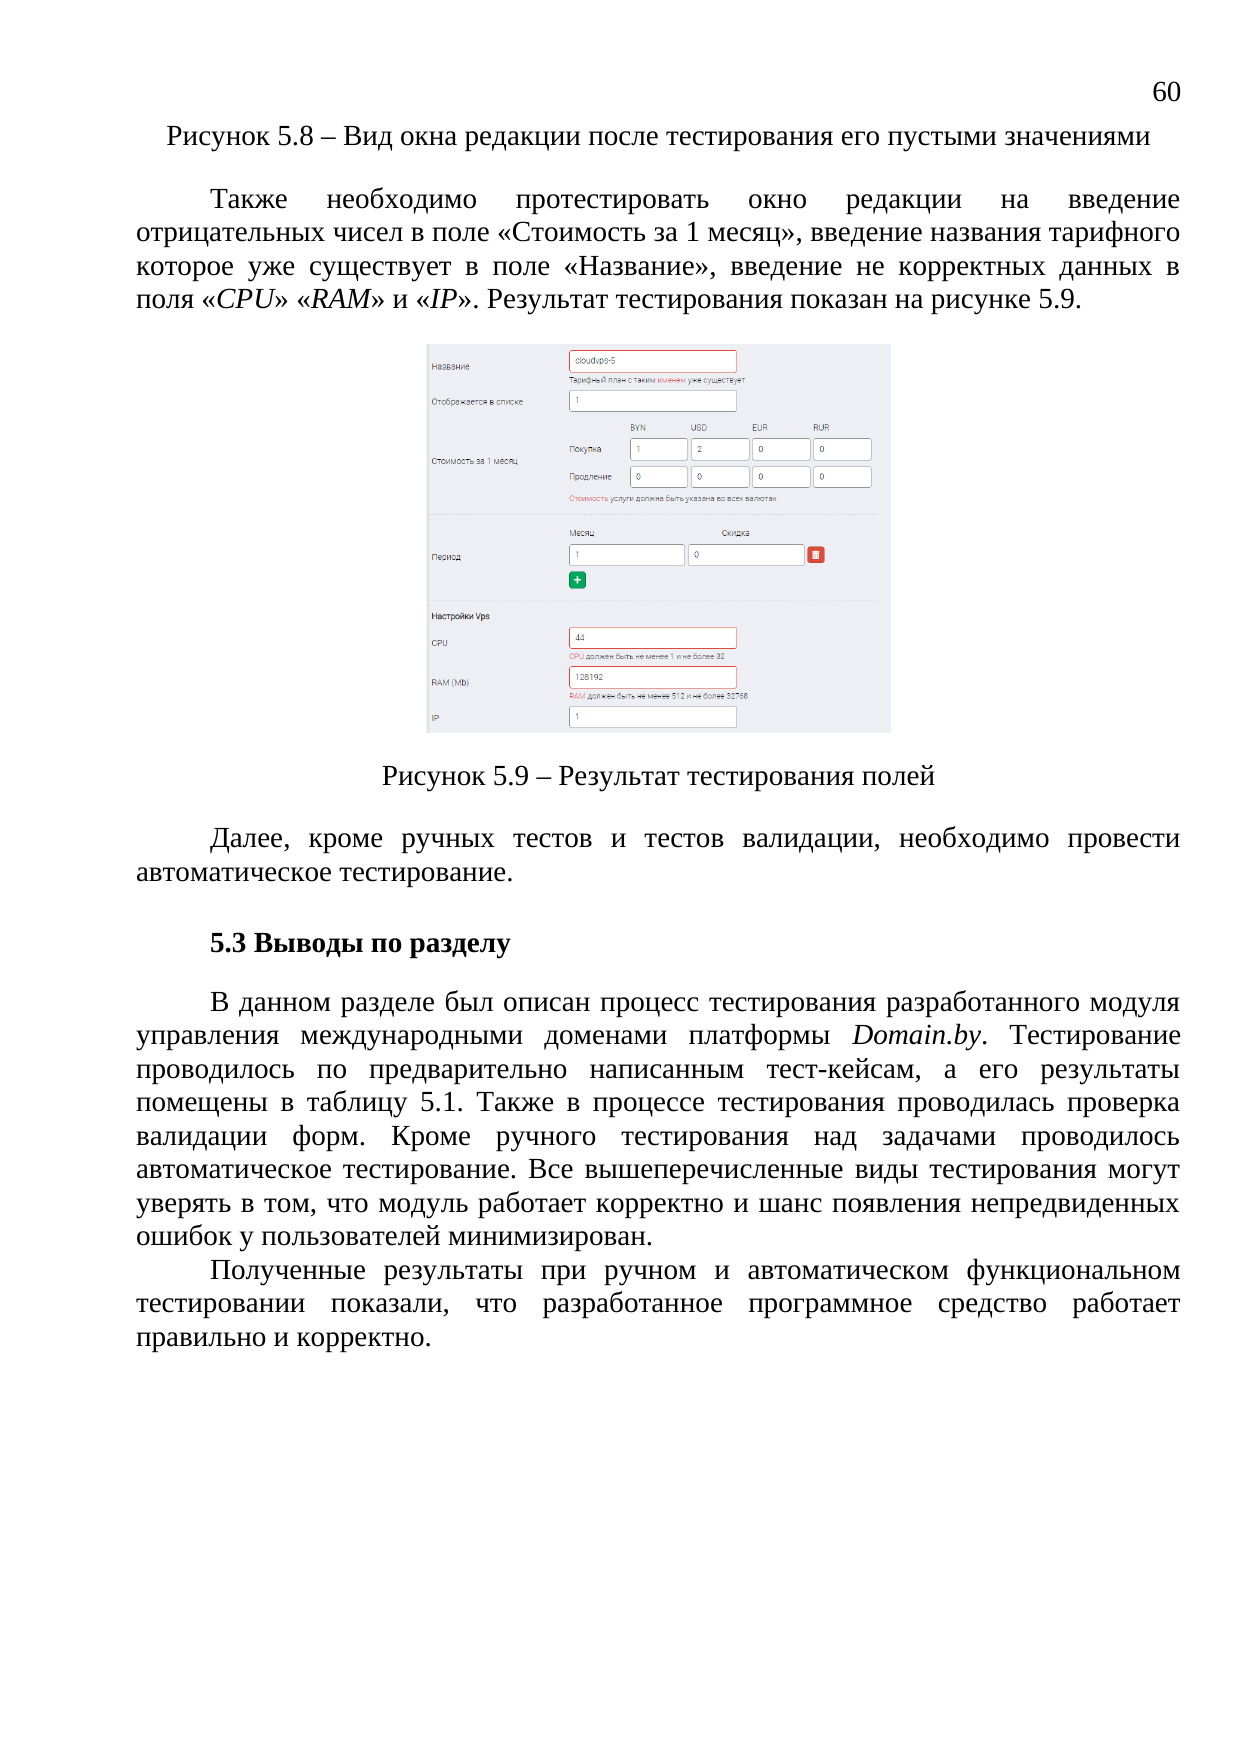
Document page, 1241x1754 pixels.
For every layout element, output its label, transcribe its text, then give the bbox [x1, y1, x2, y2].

text Рисунок 5.9 – Результат тестирования полей [136, 758, 1181, 791]
text В данном разделе был описан процесс тестирования разработанного модуля управления международными доменами платформы Domain.by. Тестирование проводилось по предварительно написанным тест-кейсам, а его результаты помещены в таблицу 5.1. Также в процессе тестирования проводилась проверка валидации форм. Кроме ручного тестирования над задачами проводилось автоматическое тестирование. Все вышеперечисленные виды тестирования могут уверять в том, что модуль работает корректно и шанс появления непредвиденных ошибок у пользователей минимизирован. [136, 984, 1181, 1252]
text 5.3 Выводы по разделу [136, 925, 1181, 959]
picture [426, 344, 891, 733]
text Также необходимо протестировать окно редакции на введение отрицательных чисел в поле «Стоимость за 1 месяц», введение названия тарифного которое уже существует в поле «Название», введение не корректных данных в поля «CPU» «RAM» и «IP». Результат тестирования показан на рисунке 5.9. [136, 181, 1181, 315]
text Далее, кроме ручных тестов и тестов валидации, необходимо провести автоматическое тестирование. [136, 821, 1181, 888]
text Полученные результаты при ручном и автоматическом функциональном тестировании показали, что разработанное программное средство работает правильно и корректно. [136, 1252, 1181, 1353]
text Рисунок 5.8 – Вид окна редакции после тестирования его пустыми значениями [136, 118, 1181, 152]
